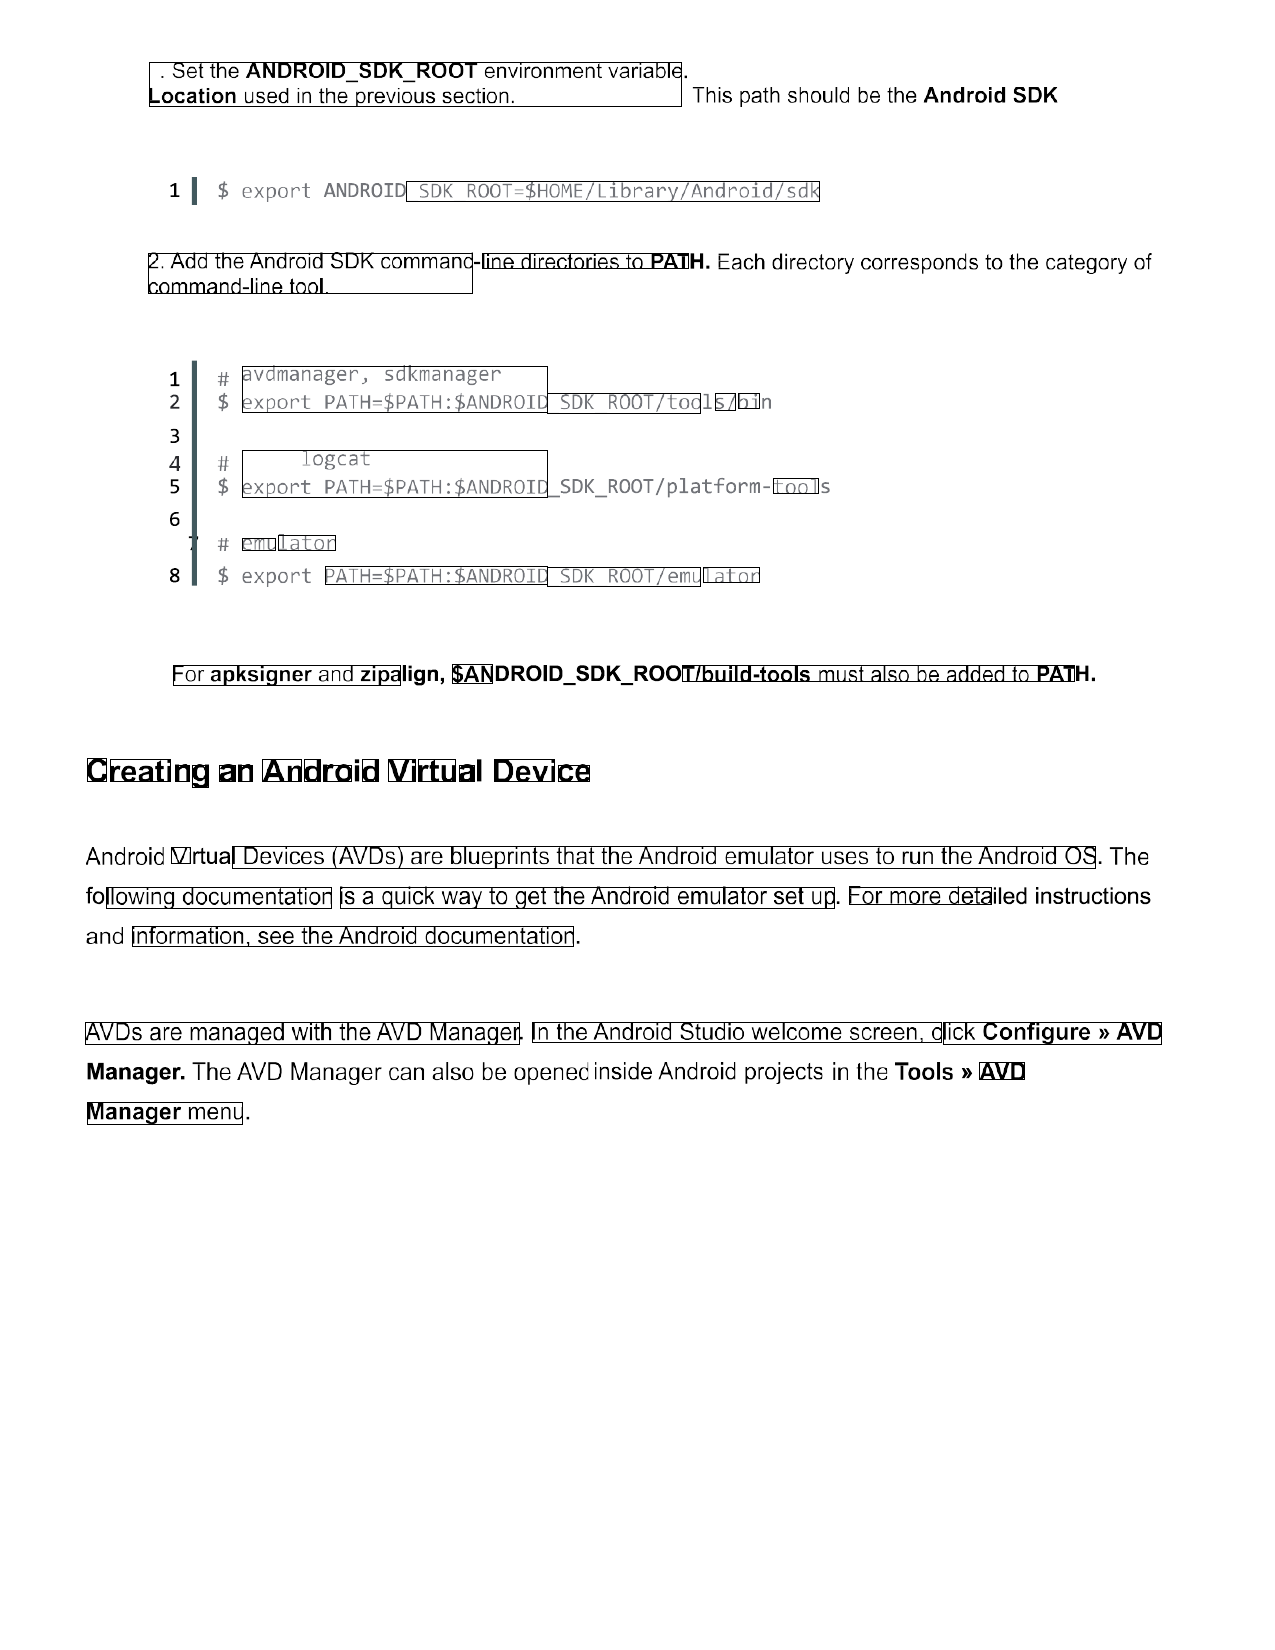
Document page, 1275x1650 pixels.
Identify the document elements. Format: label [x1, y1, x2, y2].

picture [243, 539, 275, 550]
picture [86, 847, 164, 865]
picture [242, 568, 311, 587]
picture [111, 760, 170, 781]
picture [533, 1023, 941, 1042]
picture [559, 766, 589, 781]
picture [595, 1062, 823, 1084]
picture [239, 766, 252, 781]
picture [850, 888, 991, 904]
picture [1109, 847, 1149, 865]
picture [217, 372, 229, 386]
picture [149, 254, 472, 293]
picture [716, 394, 735, 410]
picture [233, 847, 1095, 868]
picture [856, 1062, 888, 1080]
picture [172, 848, 190, 863]
picture [174, 666, 400, 685]
picture [176, 766, 189, 781]
picture [217, 538, 229, 551]
picture [980, 1063, 1024, 1079]
picture [133, 927, 573, 946]
picture [895, 1062, 953, 1080]
picture [704, 568, 759, 582]
picture [242, 183, 310, 202]
picture [243, 451, 547, 497]
picture [324, 766, 351, 781]
picture [326, 567, 547, 584]
picture [944, 1023, 1161, 1044]
picture [107, 888, 331, 908]
picture [86, 1023, 519, 1044]
picture [279, 536, 335, 550]
picture [419, 760, 455, 781]
picture [363, 760, 378, 781]
picture [389, 760, 415, 781]
picture [774, 479, 818, 493]
picture [548, 394, 700, 413]
picture [305, 760, 320, 781]
picture [495, 760, 554, 781]
picture [88, 1103, 242, 1124]
picture [217, 456, 229, 471]
picture [718, 253, 1152, 274]
picture [407, 182, 819, 201]
picture [88, 759, 106, 781]
picture [192, 1062, 589, 1085]
picture [243, 367, 547, 412]
picture [683, 666, 1074, 681]
picture [548, 568, 700, 586]
picture [193, 766, 208, 787]
picture [833, 1062, 848, 1080]
picture [483, 254, 688, 268]
picture [169, 456, 181, 471]
picture [220, 766, 235, 781]
picture [739, 394, 759, 408]
picture [150, 63, 681, 106]
picture [692, 87, 1058, 107]
picture [86, 927, 123, 944]
picture [453, 665, 492, 683]
picture [263, 760, 301, 781]
picture [341, 888, 834, 908]
picture [460, 766, 474, 781]
